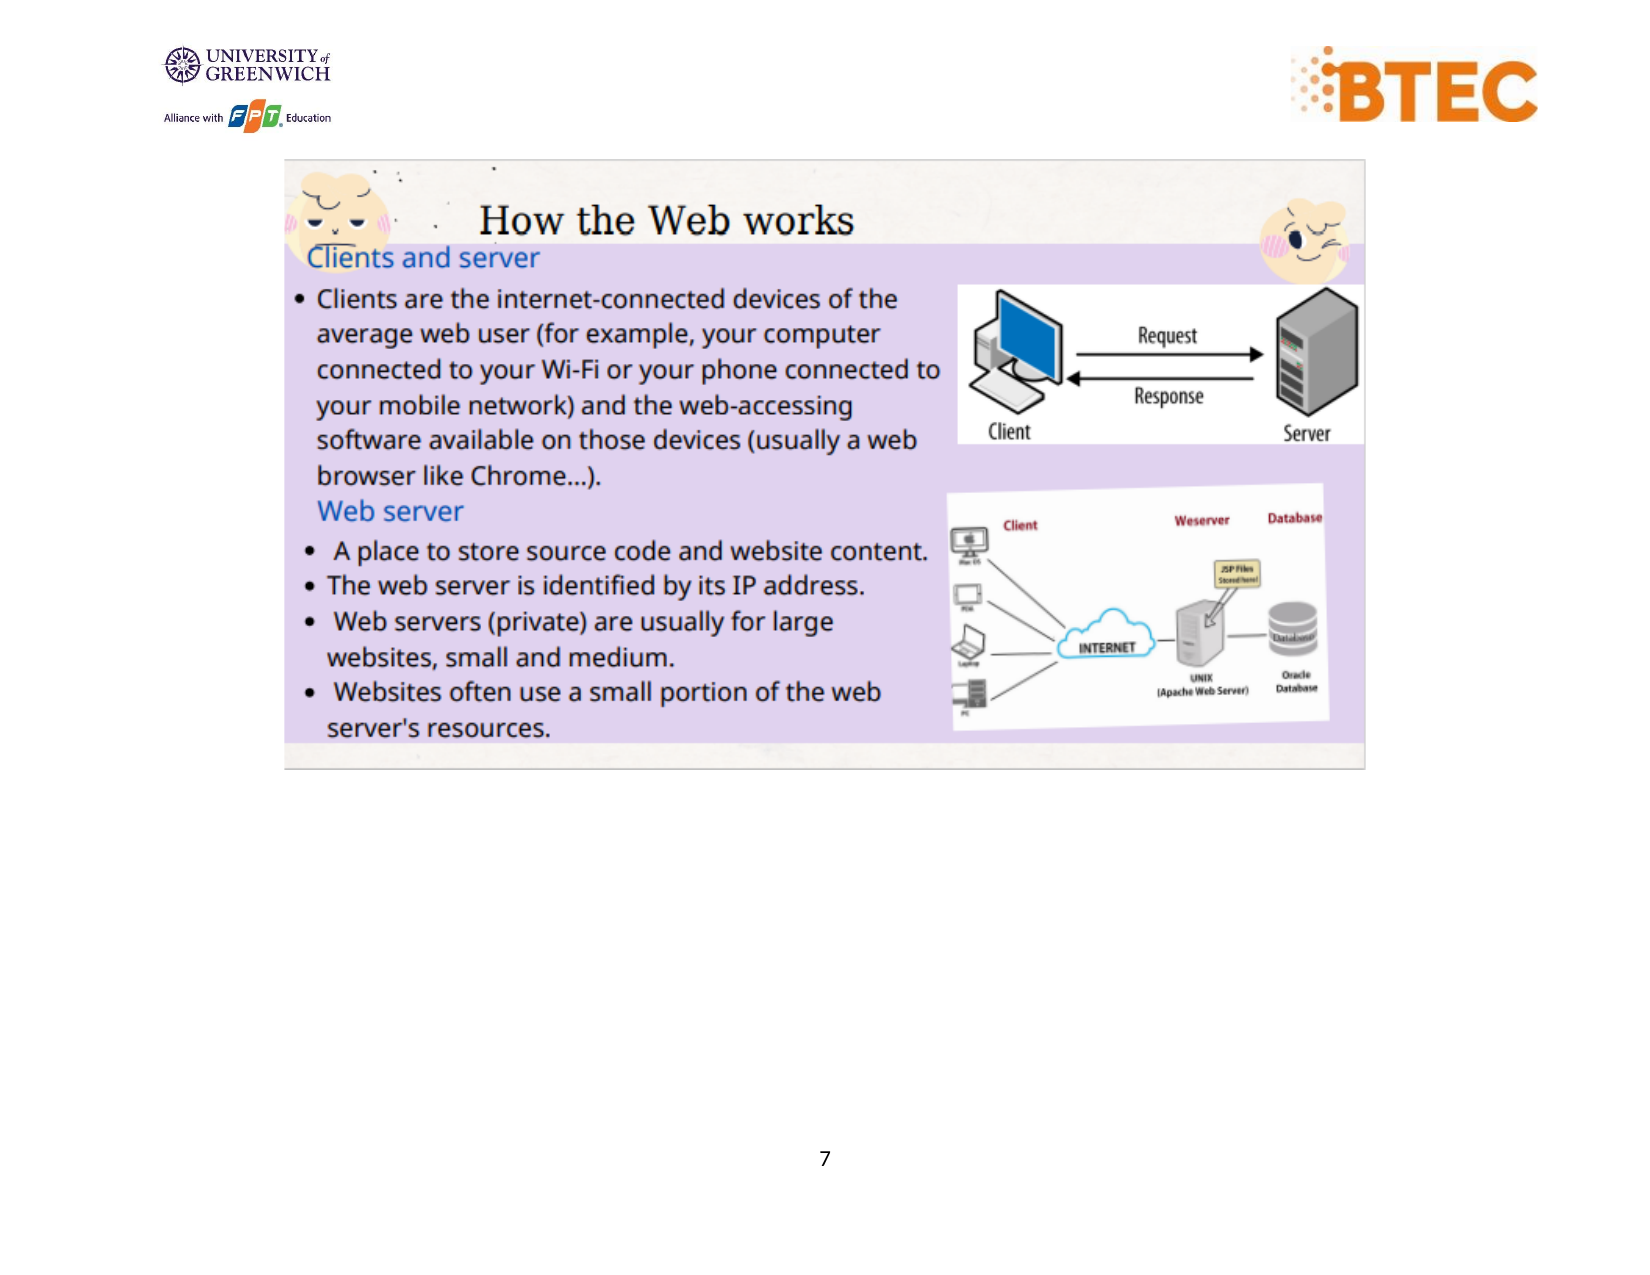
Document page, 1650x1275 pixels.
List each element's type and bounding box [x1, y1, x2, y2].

picture [150, 32, 343, 144]
picture [1290, 46, 1538, 122]
picture [284, 159, 1366, 770]
